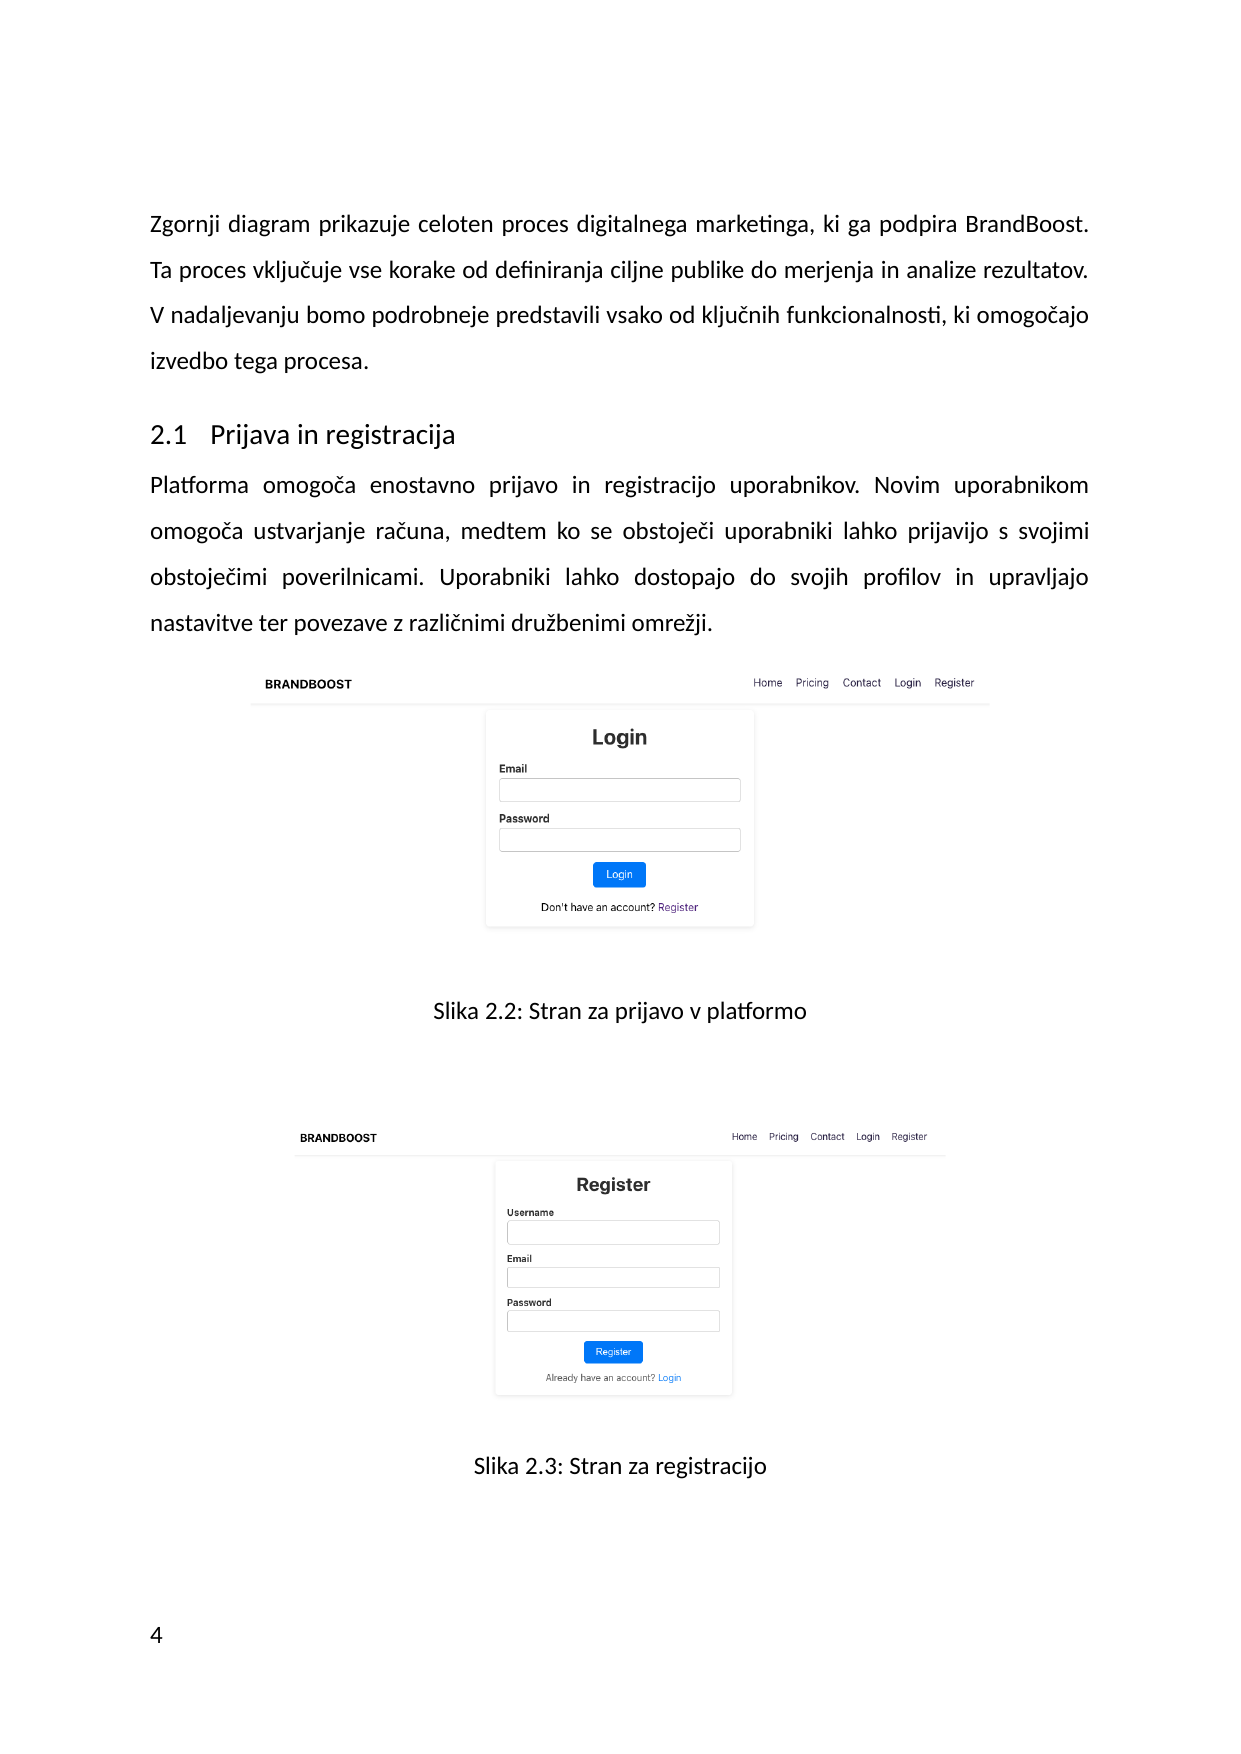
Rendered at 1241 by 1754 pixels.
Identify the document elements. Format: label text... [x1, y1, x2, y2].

text Slika 2.2: Stran za prijavo v platformo [150, 995, 1090, 1026]
text Platforma omogoča enostavno prijavo in registracijo uporabnikov. Novim uporabnikom omogoča ustvarjanje računa, medtem ko se obstoječi uporabniki lahko prijavijo s svojimi obstoječimi poverilnicami. Uporabniki lahko dostopajo do svojih profilov in upravljajo nastavitve ter povezave z različnimi družbenimi omrežji. [150, 469, 1090, 637]
text Slika 2.3: Stran za registracijo [150, 1450, 1090, 1481]
picture [294, 1120, 946, 1423]
picture [250, 665, 990, 968]
subtitle Prijava in registracija [150, 416, 1090, 452]
text Zgornji diagram prikazuje celoten proces digitalnega marketinga, ki ga podpira BrandBoost. Ta proces vključuje vse korake od definiranja ciljne publike do merjenja in analize rezultatov. V nadaljevanju bomo podrobneje predstavili vsako od ključnih funkcionalnosti, ki omogočajo izvedbo tega procesa. [150, 208, 1090, 376]
